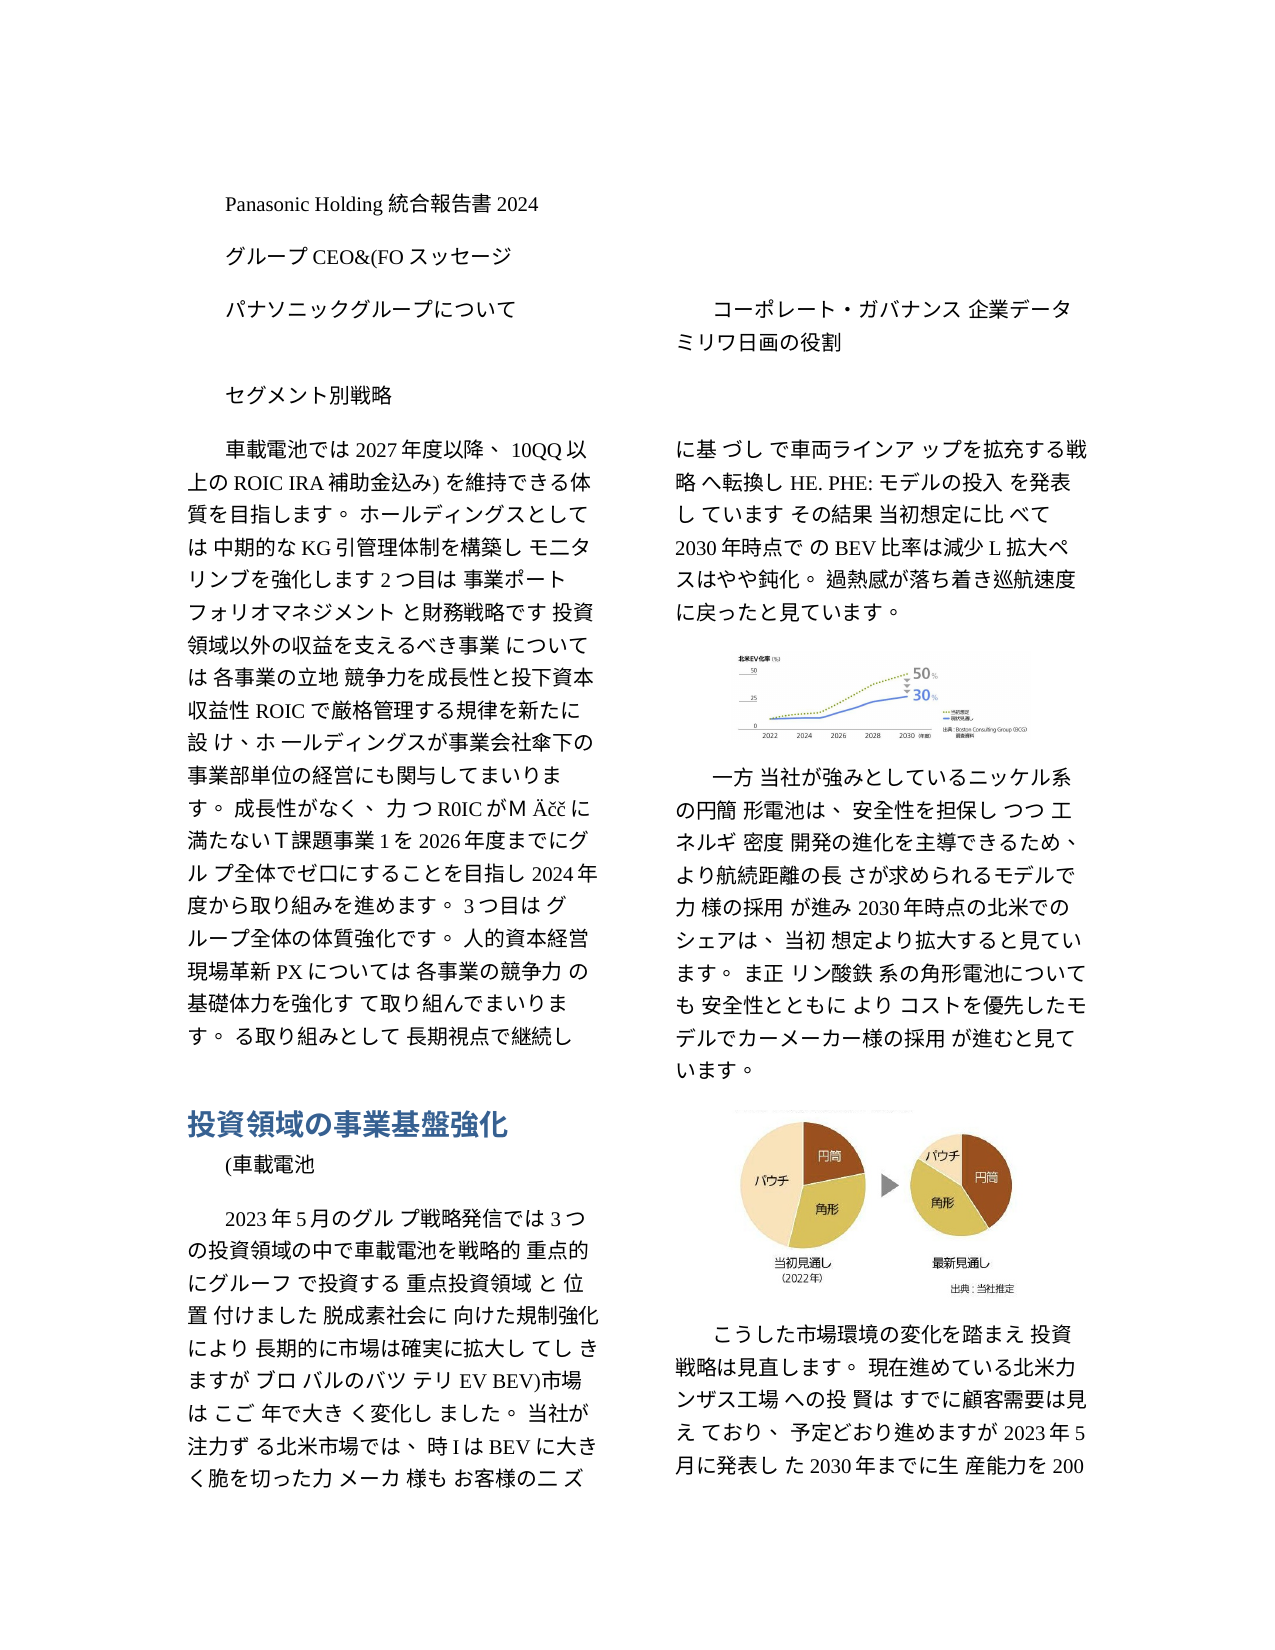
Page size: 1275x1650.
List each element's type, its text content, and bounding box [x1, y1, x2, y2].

text Panasonic Holding 統合報告書2024 [187, 189, 600, 217]
text 一方 当社が強みとしているニッケル系の円簡 形電池は、 安全性を担保し つつ 工ネルギ 密度 開発の進化を主導できるため、 より航続距離の長 さが求められるモデルで力 様の採用 が進み 2030年時点の北米でのシェアは、 当初 想定より拡大すると見ています。 ま正 リン酸鉄 系の角形電池についても 安全性とともに より コストを優先したモデルでカーメーカー様の採用 が進むと見ています。 [675, 763, 1087, 1085]
text コーポレート・ガバナンス 企業データ ミリワ日画の役割 [675, 296, 1087, 357]
text 2023年5月のグル プ戦略発信では 3つの投資領域の中で車載電池を戦略的 重点的にグルーフ で投資する 重点投資領域 と 位置 付けました 脱成素社会に 向けた規制強化により 長期的に市場は確実に拡大し てし きますが ブロ バルのバツ テリ EV BEV)市場は こご 年で大き く変化し ました。 当社が注力ず る北米市場では、 時IはBEV に大き く脆を切った力 メーカ 様も お客様の二 ズに基 づし で車両ラインア ップを拡充する戦略 へ転換し HE. PHE: モデルの投入 を発表し ています その結果 当初想定に比 べて 2030年時点で のBEV比率は減少L 拡大ペ スはやや鈍化。 過熱感が落ち着き巡航速度に戻ったと見ています。 [675, 435, 1087, 627]
text セグメント別戦略 [187, 382, 1087, 410]
picture [731, 1110, 1032, 1298]
subtitle 投資領域の事業基盤強化 [187, 1104, 600, 1144]
text 2023年5月のグル プ戦略発信では 3つの投資領域の中で車載電池を戦略的 重点的にグルーフ で投資する 重点投資領域 と 位置 付けました 脱成素社会に 向けた規制強化により 長期的に市場は確実に拡大し てし きますが ブロ バルのバツ テリ EV BEV)市場は こご 年で大き く変化し ました。 当社が注力ず る北米市場では、 時IはBEV に大き く脆を切った力 メーカ 様も お客様の二 ズに基 づし で車両ラインア ップを拡充する戦略 へ転換し HE. PHE: モデルの投入 を発表し ています その結果 当初想定に比 べて 2030年時点で のBEV比率は減少L 拡大ペ スはやや鈍化。 過熱感が落ち着き巡航速度に戻ったと見ています。 [187, 1204, 600, 1493]
text グループCEO&(FOスッセージ [187, 242, 1087, 271]
text (車載電池 [187, 1150, 600, 1179]
text パナソニックグループについて [187, 296, 600, 324]
picture [731, 651, 1032, 740]
text 車載電池では 2027年度以降、 10QQ以 上のROIC IRA補助金込み) を維持できる体質を目指します。 ホールディングスとしては 中期的なKG引管理体制を構築し モ二タリンブを強化します 2つ目は 事業ポートフォリオマネジメント と財務戦略です 投資領域以外の収益を支えるべき事業 については 各事業の立地 競争力を成長性と投下資本収益性 ROIC で厳格管理する規律を新たに設 け、ホ 一ルディングスが事業会社傘下の事業部単位の経営にも関与してまいります。 成長性がなく、 力 つR0ICがＭÄččに満たないＴ課題事業1を2026年度までにグル プ全体でゼ口にすることを目指し 2024年度から取り組みを進めます。 3つ目は グループ全体の体質強化です。 人的資本経営 現場革新 PXについては 各事業の競争力 の基礎体力を強化す て取り組んでまいります。 る取り組みとして 長期視点で継続し [187, 435, 600, 1050]
